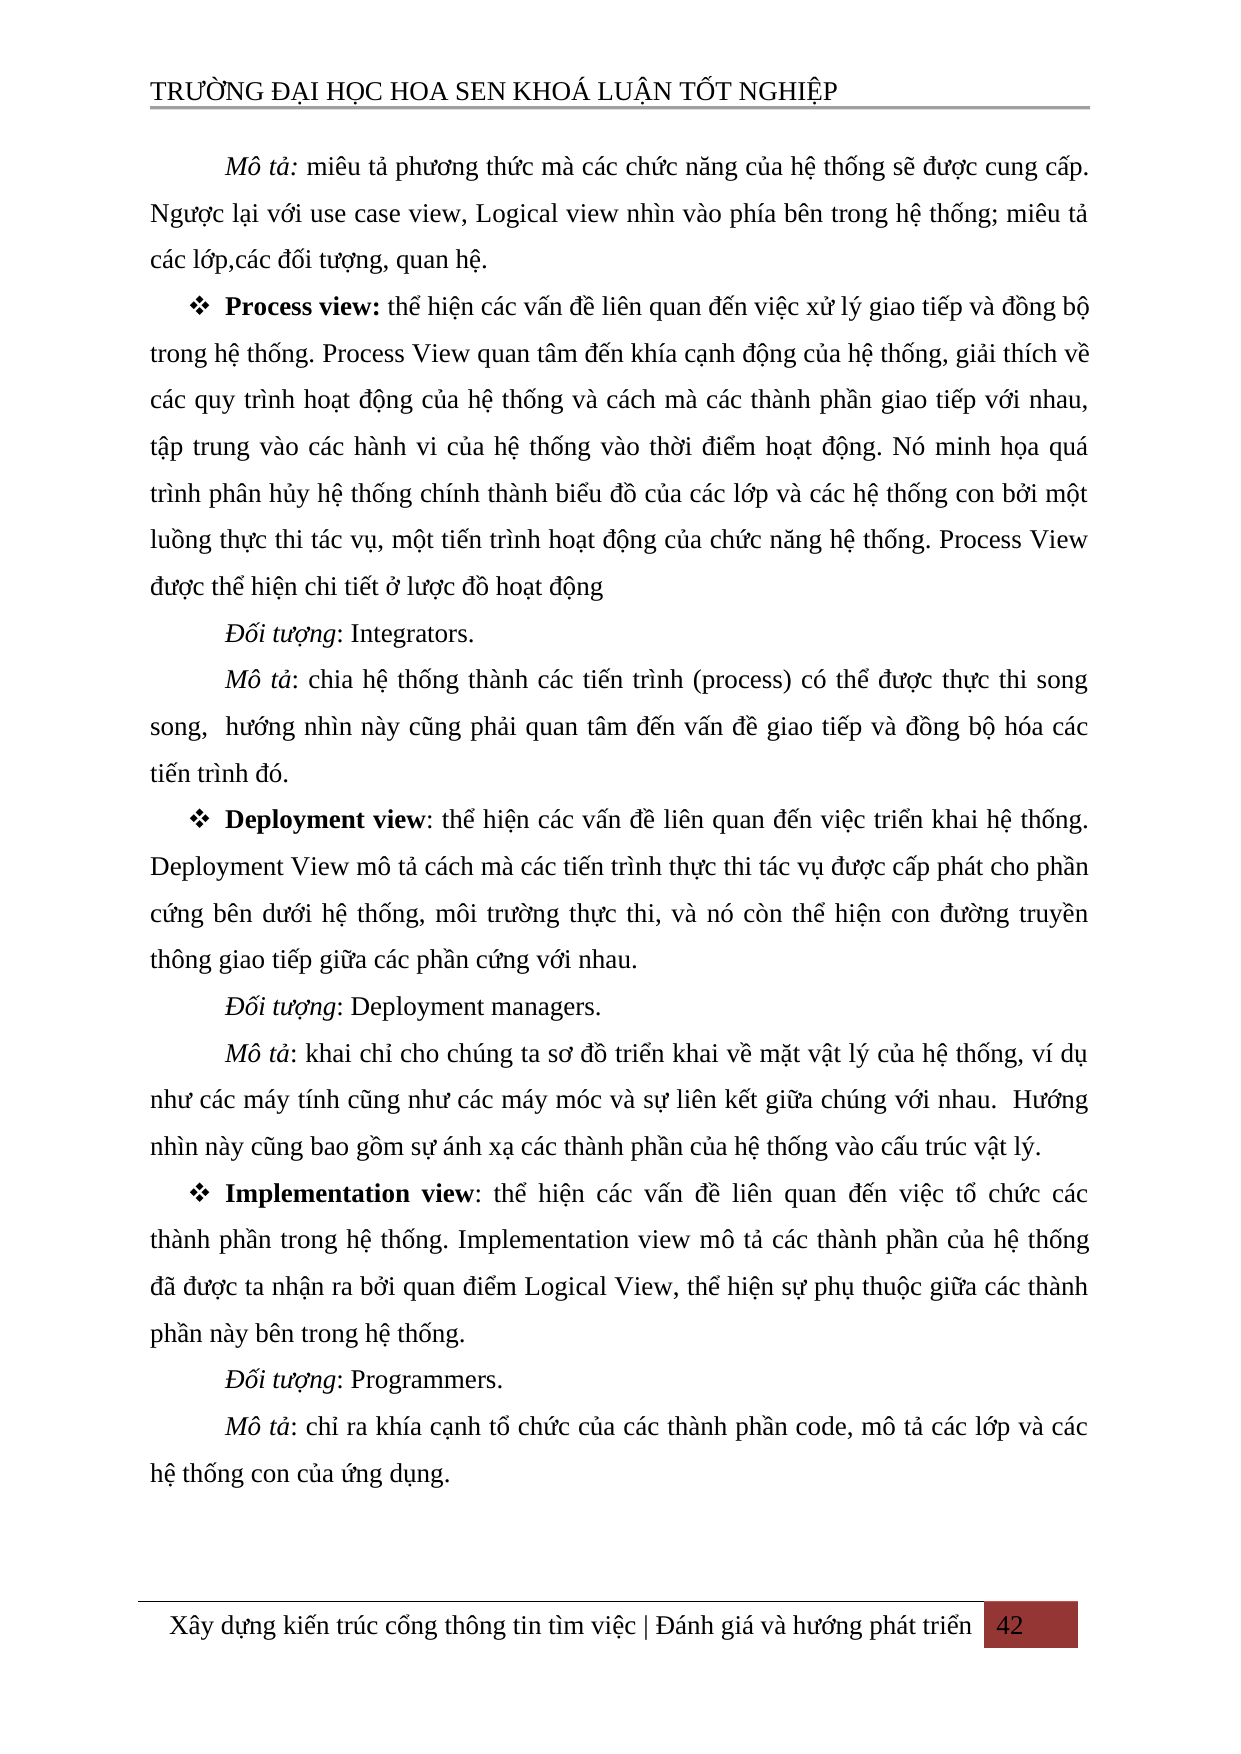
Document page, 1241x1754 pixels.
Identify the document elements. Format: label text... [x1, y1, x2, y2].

text Mô tả: miêu tả phương thức mà các chức năng của hệ thống sẽ được cung cấp. Ngược lại với use case view, Logical view nhìn vào phía bên trong hệ thống; miêu tả các lớp,các đối tượng, quan hệ. [150, 150, 1090, 274]
list Mô tả: khai chỉ cho chúng ta sơ đồ triển khai về mặt vật lý của hệ thống, ví dụ như các máy tính cũng như các máy móc và sự liên kết giữa chúng với nhau. Hướng nhìn này cũng bao gồm sự ánh xạ các thành phần của hệ thống vào cấu trúc vật lý. [150, 1037, 1090, 1161]
list Mô tả: chỉ ra khía cạnh tổ chức của các thành phần code, mô tả các lớp và các hệ thống con của ứng dụng. [150, 1410, 1090, 1488]
list Đối tượng: Programmers. [150, 1364, 1090, 1395]
list Deployment view: thể hiện các vấn đề liên quan đến việc triển khai hệ thống. Deployment View mô tả cách mà các tiến trình thực thi tác vụ được cấp phát cho phần cứng bên dưới hệ thống, môi trường thực thi, và nó còn thể hiện con đường truyền thông giao tiếp giữa các phần cứng với nhau. [150, 803, 1090, 975]
list Mô tả: chia hệ thống thành các tiến trình (process) có thể được thực thi song song, hướng nhìn này cũng phải quan tâm đến vấn đề giao tiếp và đồng bộ hóa các tiến trình đó. [150, 663, 1090, 788]
list Đối tượng: Integrators. [150, 617, 1090, 648]
list Đối tượng: Deployment managers. [150, 990, 1090, 1021]
list Implementation view: thể hiện các vấn đề liên quan đến việc tổ chức các thành phần trong hệ thống. Implementation view mô tả các thành phần của hệ thống đã được ta nhận ra bởi quan điểm Logical View, thể hiện sự phụ thuộc giữa các thành phần này bên trong hệ thống. [150, 1177, 1090, 1348]
list Process view: thể hiện các vấn đề liên quan đến việc xử lý giao tiếp và đồng bộ trong hệ thống. Process View quan tâm đến khía cạnh động của hệ thống, giải thích về các quy trình hoạt động của hệ thống và cách mà các thành phần giao tiếp với nhau, tập trung vào các hành vi của hệ thống vào thời điểm hoạt động. Nó minh họa quá trình phân hủy hệ thống chính thành biểu đồ của các lớp và các hệ thống con bởi một luồng thực thi tác vụ, một tiến trình hoạt động của chức năng hệ thống. Process View được thể hiện chi tiết ở lược đồ hoạt động [150, 290, 1090, 601]
